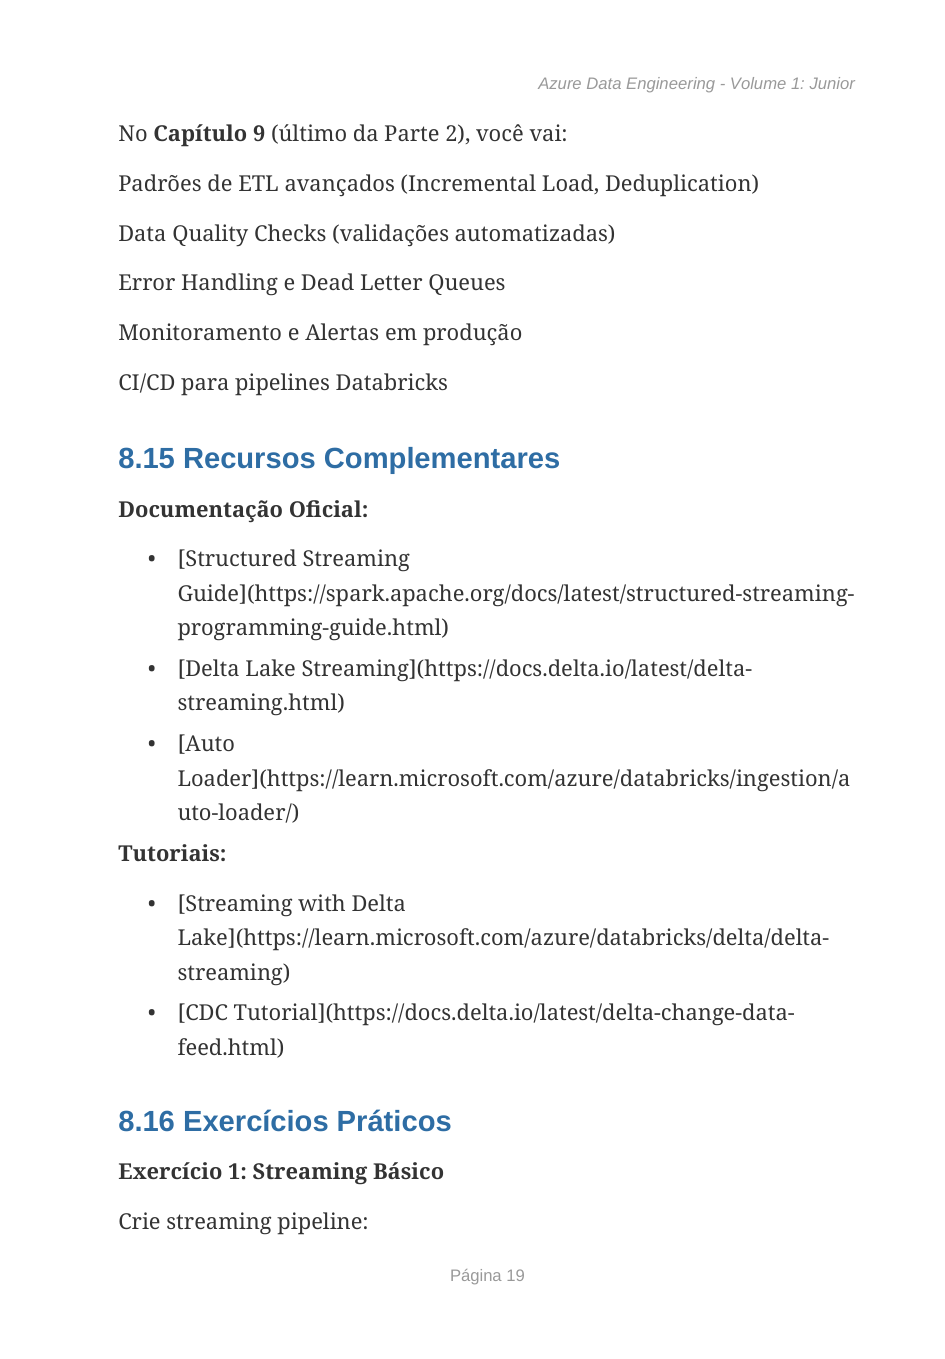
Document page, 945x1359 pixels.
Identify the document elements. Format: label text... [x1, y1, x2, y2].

text No Capítulo 9 (último da Parte 2), você vai: [118, 118, 856, 148]
subtitle 8.15 Recursos Complementares [118, 441, 856, 475]
text Exercício 1: Streaming Básico [118, 1156, 856, 1186]
list [Auto Loader](https://learn.microsoft.com/azure/databricks/ingestion/auto-loader/) [148, 728, 856, 827]
list [Streaming with Delta Lake](https://learn.microsoft.com/azure/databricks/delta/delta-streaming) [148, 887, 856, 986]
text Padrões de ETL avançados (Incremental Load, Deduplication) [118, 168, 856, 198]
text Monitoramento e Alertas em produção [118, 317, 856, 347]
text CI/CD para pipelines Databricks [118, 367, 856, 396]
text Tutoriais: [118, 838, 856, 868]
text Data Quality Checks (validações automatizadas) [118, 217, 856, 247]
list [Structured Streaming Guide](https://spark.apache.org/docs/latest/structured-streaming-programming-guide.html) [148, 543, 856, 642]
text Error Handling e Dead Letter Queues [118, 267, 856, 297]
subtitle 8.16 Exercícios Práticos [118, 1104, 856, 1137]
list [CDC Tutorial](https://docs.delta.io/latest/delta-change-data-feed.html) [148, 997, 856, 1061]
text Documentação Oficial: [118, 493, 856, 523]
list [Delta Lake Streaming](https://docs.delta.io/latest/delta-streaming.html) [148, 653, 856, 717]
text Crie streaming pipeline: [118, 1206, 856, 1235]
